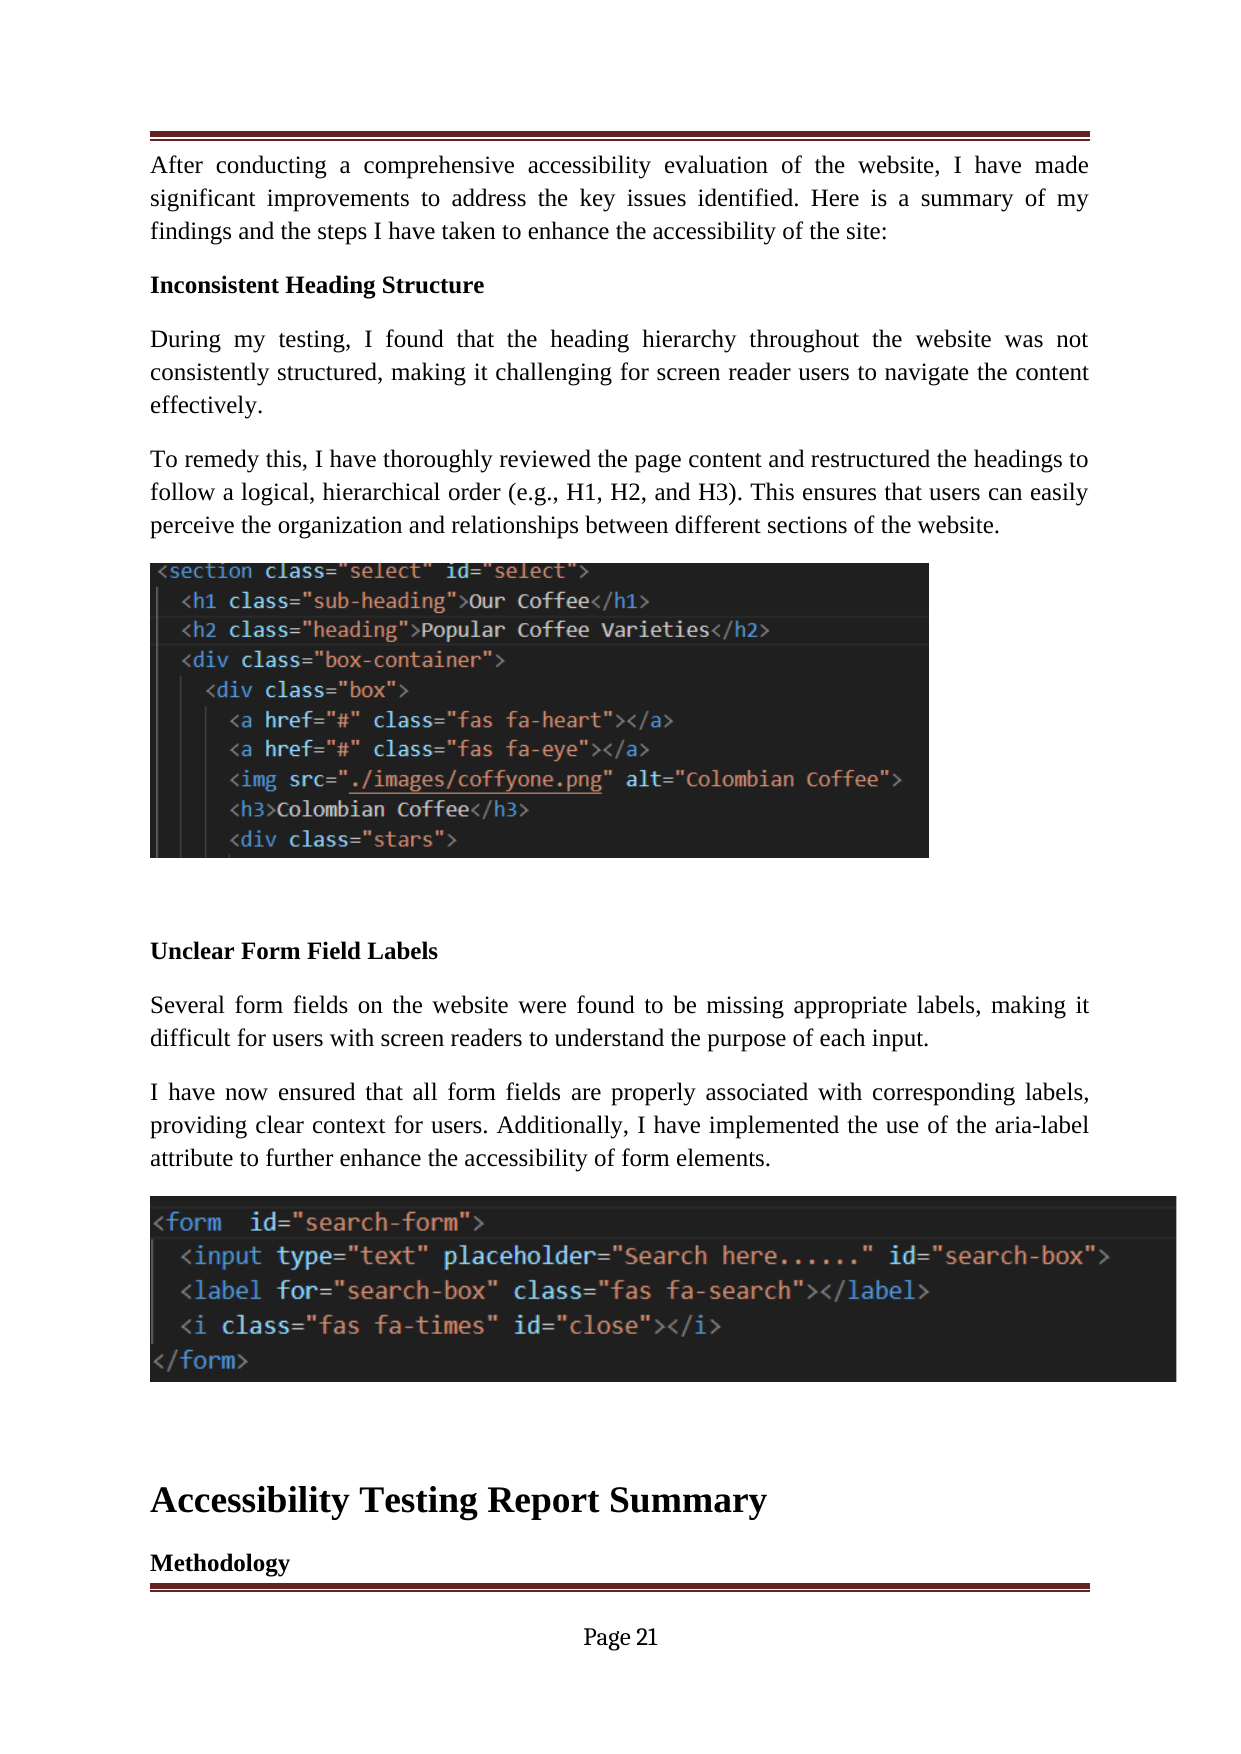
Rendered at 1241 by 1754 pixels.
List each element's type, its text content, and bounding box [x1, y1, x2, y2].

picture [150, 563, 929, 858]
text To remedy this, I have thoroughly reviewed the page content and restructured the headings to follow a logical, hierarchical order (e.g., H1, H2, and H3). This ensures that users can easily perceive the organization and relationships between different sections of the website. [150, 444, 1090, 538]
text Accessibility Testing Report Summary [150, 1477, 1090, 1520]
text During my testing, I found that the heading hierarchy throughout the website was not consistently structured, making it challenging for screen reader users to navigate the content effectively. [150, 324, 1090, 418]
text I have now ensured that all form fields are properly associated with corresponding labels, providing clear context for users. Additionally, I have implemented the use of the aria-label attribute to further enhance the accessibility of form elements. [150, 1077, 1090, 1172]
text Inconsistent Heading Structure [150, 270, 1090, 299]
text Several form fields on the website were found to be missing appropriate labels, making it difficult for users with screen readers to understand the purpose of each input. [150, 990, 1090, 1052]
text Methodology [150, 1548, 1090, 1576]
text After conducting a comprehensive accessibility evaluation of the website, I have made significant improvements to address the key issues identified. Here is a summary of my findings and the steps I have taken to enhance the accessibility of the site: [150, 150, 1090, 245]
picture [150, 1196, 1177, 1382]
text Unclear Form Field Labels [150, 936, 1090, 965]
